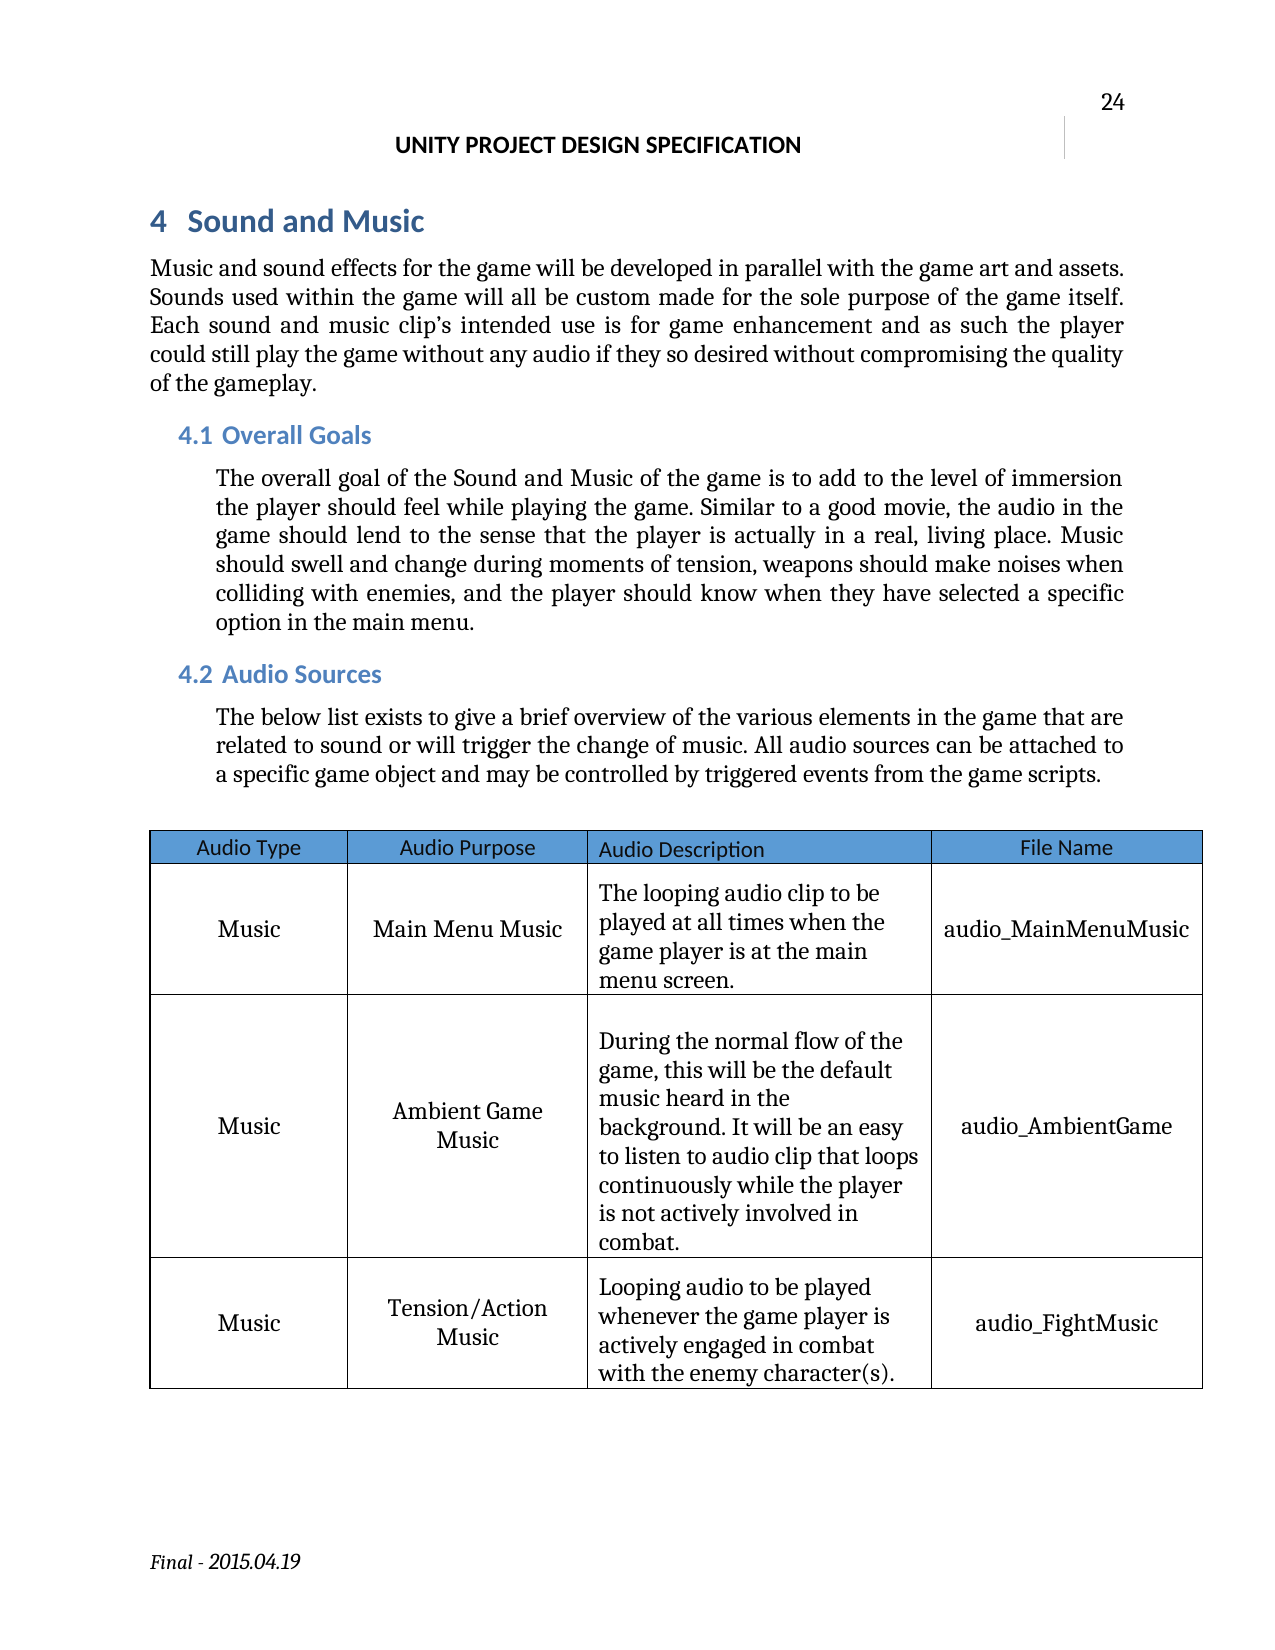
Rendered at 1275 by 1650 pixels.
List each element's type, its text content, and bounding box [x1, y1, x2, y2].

subtitle Sound and Music [150, 201, 1125, 241]
text Music and sound effects for the game will be developed in parallel with the game art and assets. Sounds used within the game will all be custom made for the sole purpose of the game itself. Each sound and music clip’s intended use is for game enhancement and as such the player could still play the game without any audio if they so desired without compromising the quality of the gameplay. [150, 254, 1125, 397]
table_header Audio Type [151, 831, 347, 863]
table_cell audio_FightMusic [932, 1258, 1202, 1388]
table_cell Looping audio to be played whenever the game player is actively engaged in combat with the enemy character(s). [588, 1258, 931, 1388]
table_cell Ambient Game Music [348, 995, 587, 1257]
table_cell Music [151, 864, 347, 994]
table_header Audio Description [588, 831, 931, 863]
table_cell audio_MainMenuMusic [932, 864, 1202, 994]
table_cell Tension/Action Music [348, 1258, 587, 1388]
subtitle Audio Sources [178, 657, 1125, 690]
table_cell audio_AmbientGame [932, 995, 1202, 1257]
table_cell Music [151, 1258, 347, 1388]
table_cell Main Menu Music [348, 864, 587, 994]
text The overall goal of the Sound and Music of the game is to add to the level of immersion the player should feel while playing the game. Similar to a good movie, the audio in the game should lend to the sense that the player is actually in a real, living place. Music should swell and change during moments of tension, weapons should make noises when colliding with enemies, and the player should know when they have selected a specific option in the main menu. [216, 464, 1125, 636]
table_header File Name [932, 831, 1202, 863]
subtitle Overall Goals [178, 418, 1125, 451]
table_cell During the normal flow of the game, this will be the default music heard in the background. It will be an easy to listen to audio clip that loops continuously while the player is not actively involved in combat. [588, 995, 931, 1257]
table_cell The looping audio clip to be played at all times when the game player is at the main menu screen. [588, 864, 931, 994]
text The below list exists to give a brief overview of the various elements in the game that are related to sound or will trigger the change of music. All audio sources can be attached to a specific game object and may be controlled by triggered events from the game scripts. [216, 703, 1125, 789]
table_header Audio Purpose [348, 831, 587, 863]
table_cell Music [151, 995, 347, 1257]
